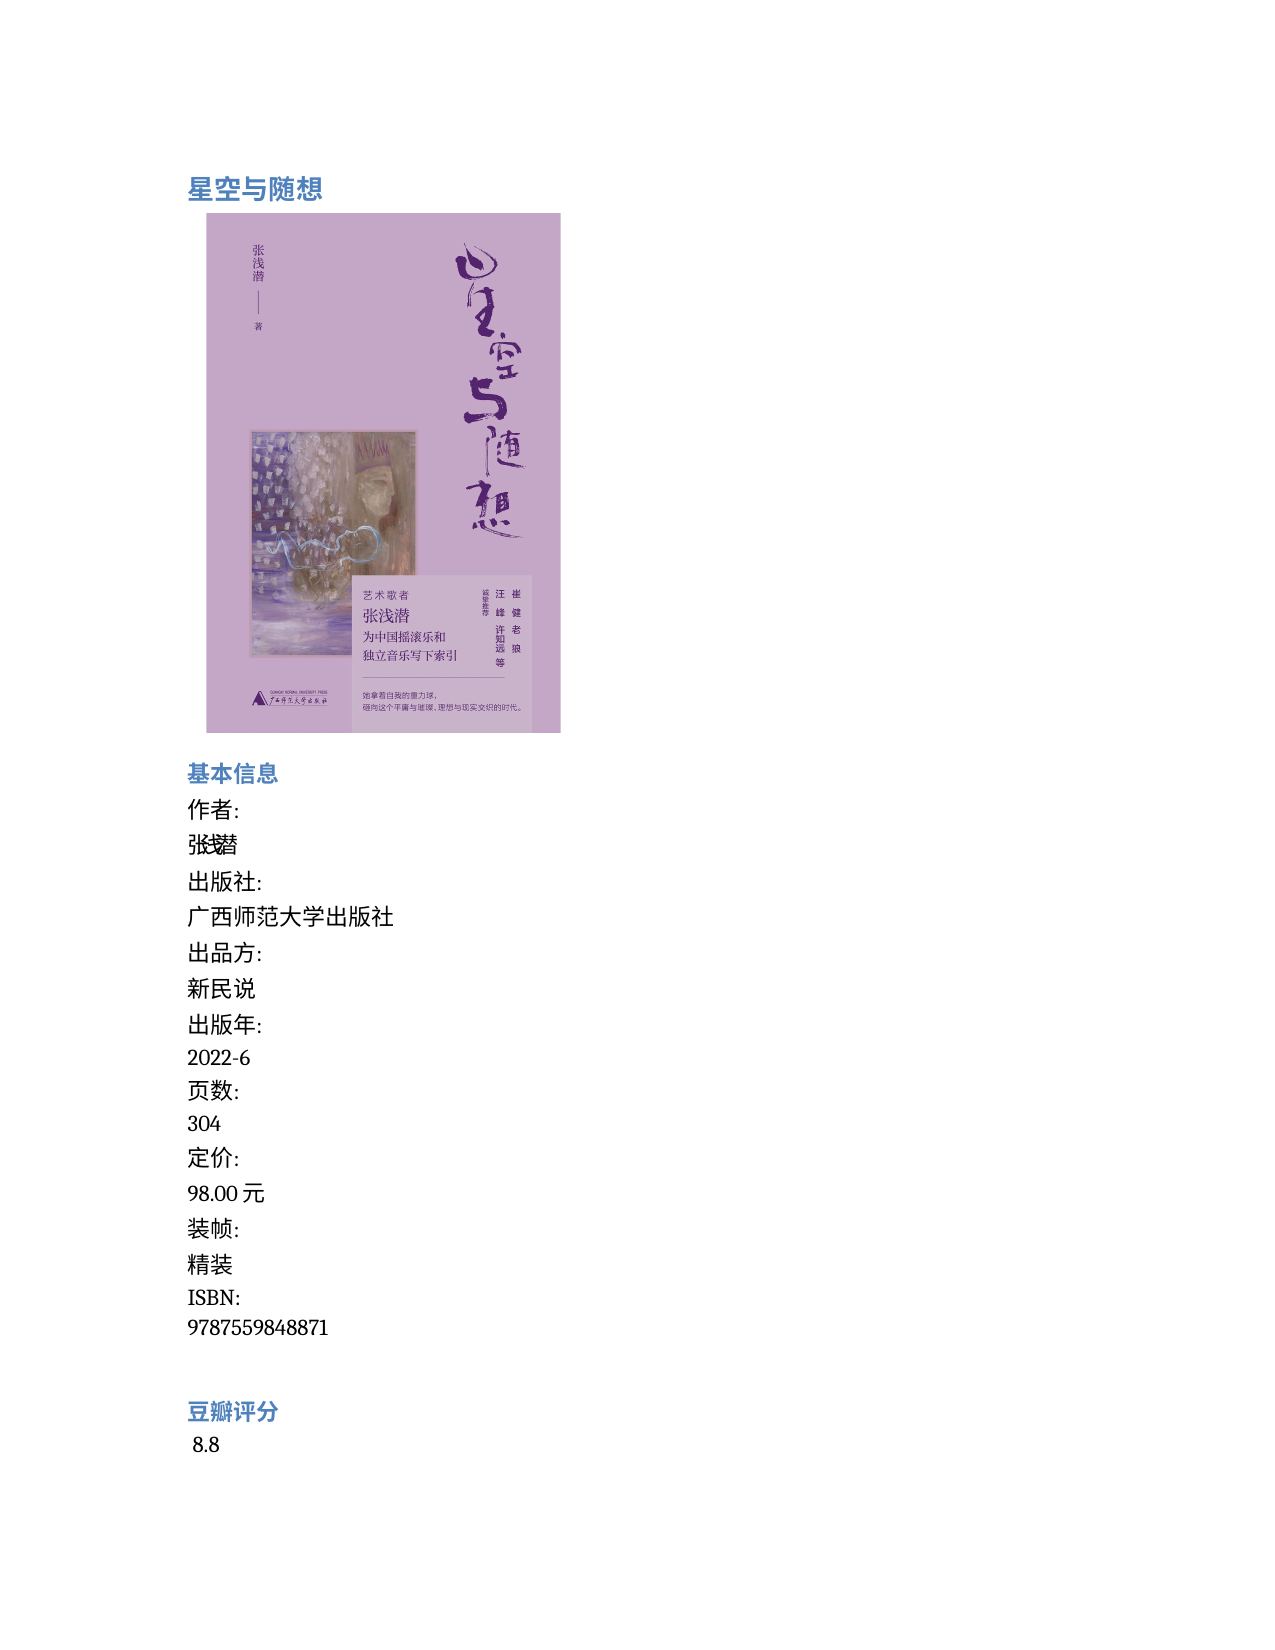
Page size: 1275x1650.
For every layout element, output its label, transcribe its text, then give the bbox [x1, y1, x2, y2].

subtitle 基本信息 [187, 758, 1087, 789]
text 8.8 [187, 1432, 1087, 1458]
picture [206, 213, 561, 733]
text 作者: 张浅潜 出版社: 广西师范大学出版社 出品方: 新民说 出版年: 2022-6 页数: 304 定价: 98.00元 装帧: 精装 ISBN: 9787559848871 [187, 793, 1087, 1371]
subtitle 星空与随想 [187, 171, 1087, 208]
subtitle 豆瓣评分 [187, 1396, 1087, 1427]
